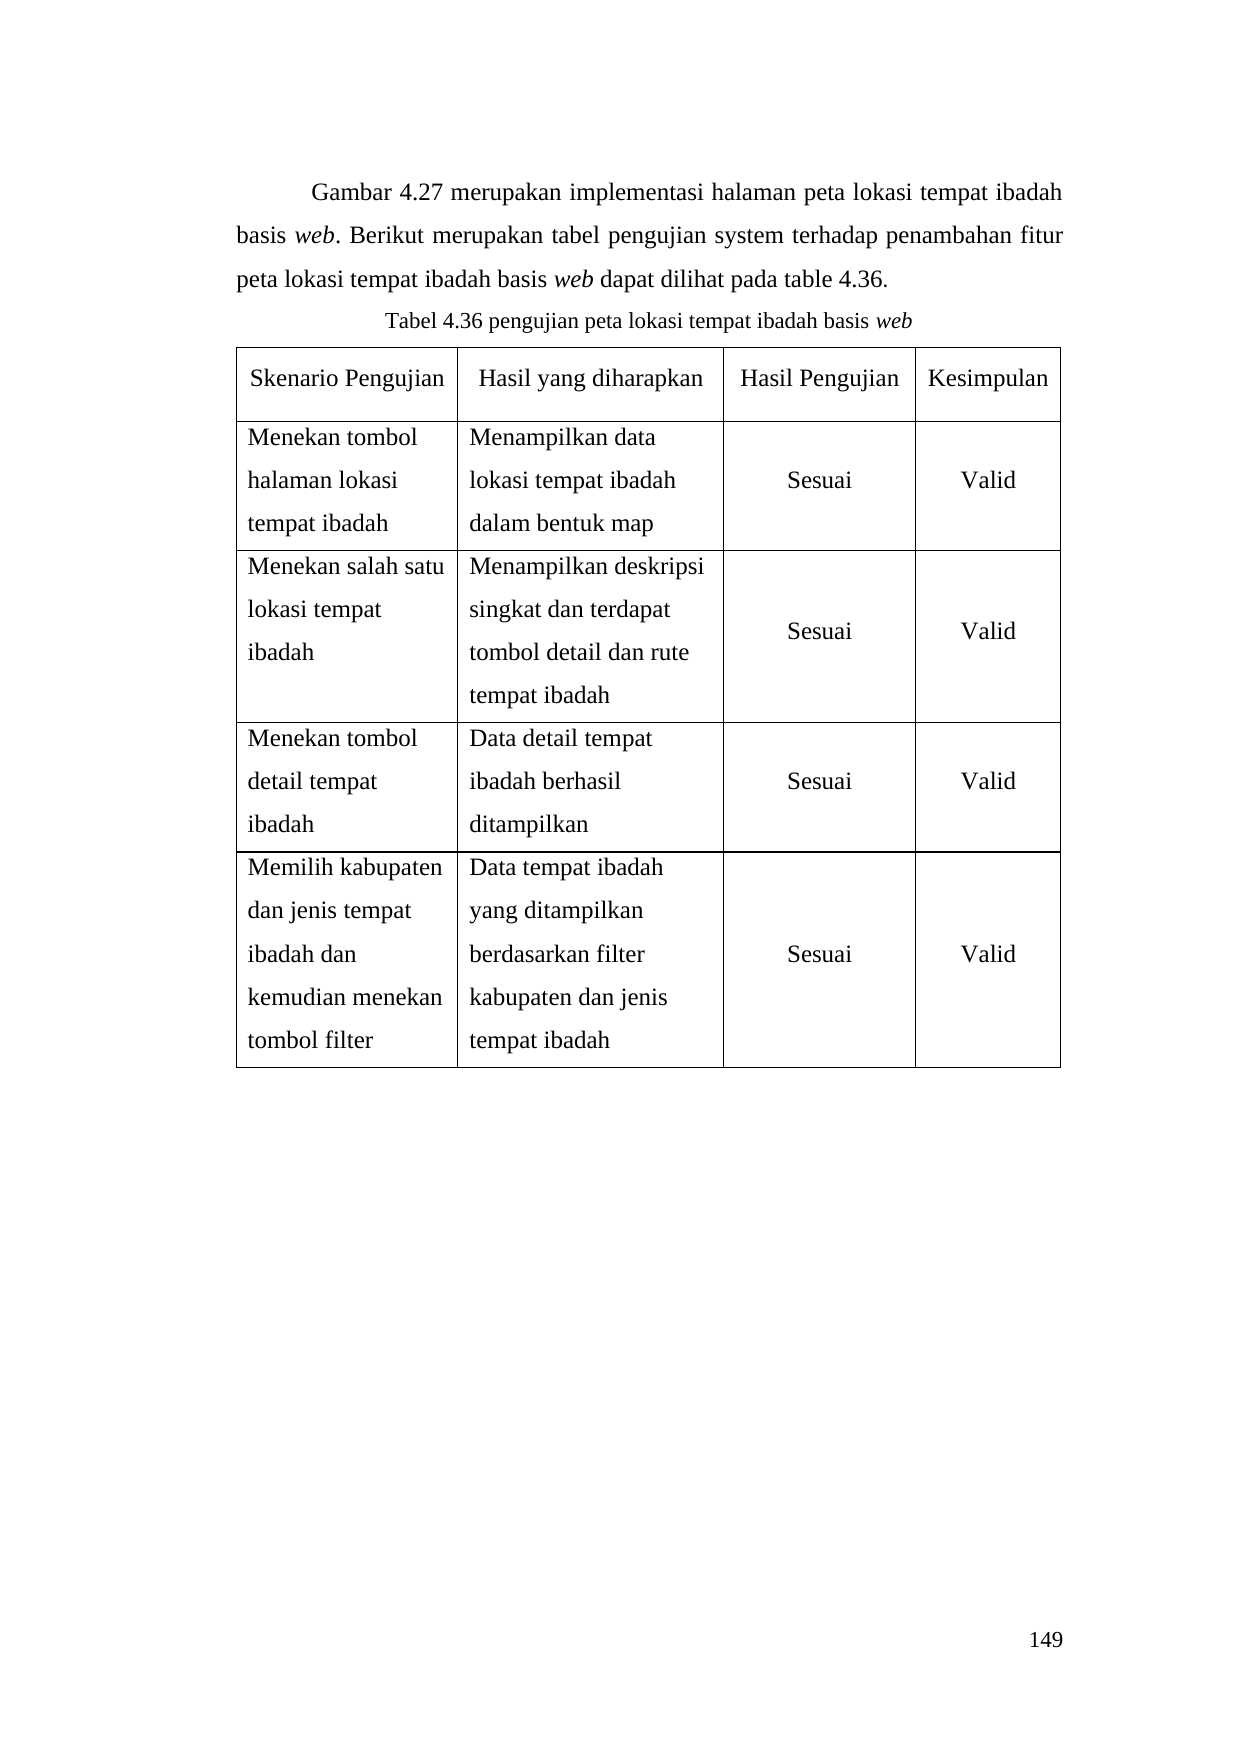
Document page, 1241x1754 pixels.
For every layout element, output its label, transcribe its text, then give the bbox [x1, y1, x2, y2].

table_cell Valid [916, 422, 1060, 550]
text Gambar 4.27 merupakan implementasi halaman peta lokasi tempat ibadah basis web. Berikut merupakan tabel pengujian system terhadap penambahan fitur peta lokasi tempat ibadah basis web dapat dilihat pada table 4.36. [236, 177, 1063, 293]
table_header Kesimpulan [916, 348, 1060, 421]
table_cell Memilih kabupaten dan jenis tempat ibadah dan kemudian menekan tombol filter [237, 853, 457, 1067]
table_cell Menekan tombol detail tempat ibadah [237, 723, 457, 851]
table_cell Valid [916, 723, 1060, 851]
table_cell Menampilkan deskripsi singkat dan terdapat tombol detail dan rute tempat ibadah [458, 551, 723, 722]
table_cell Menekan tombol halaman lokasi tempat ibadah [237, 422, 457, 550]
table_cell Sesuai [724, 422, 915, 550]
table_cell Sesuai [724, 853, 915, 1067]
table_cell Menekan salah satu lokasi tempat ibadah [237, 551, 457, 722]
table_header Hasil Pengujian [724, 348, 915, 421]
list Tabel 4.36 pengujian peta lokasi tempat ibadah basis web [236, 307, 1063, 334]
table_cell Data detail tempat ibadah berhasil ditampilkan [458, 723, 723, 851]
table_cell Sesuai [724, 723, 915, 851]
table_cell Valid [916, 853, 1060, 1067]
table_cell Menampilkan data lokasi tempat ibadah dalam bentuk map [458, 422, 723, 550]
table_header Hasil yang diharapkan [458, 348, 723, 421]
table_cell Sesuai [724, 551, 915, 722]
table_header Skenario Pengujian [237, 348, 457, 421]
table_cell Valid [916, 551, 1060, 722]
table_cell Data tempat ibadah yang ditampilkan berdasarkan filter kabupaten dan jenis tempat ibadah [458, 853, 723, 1067]
